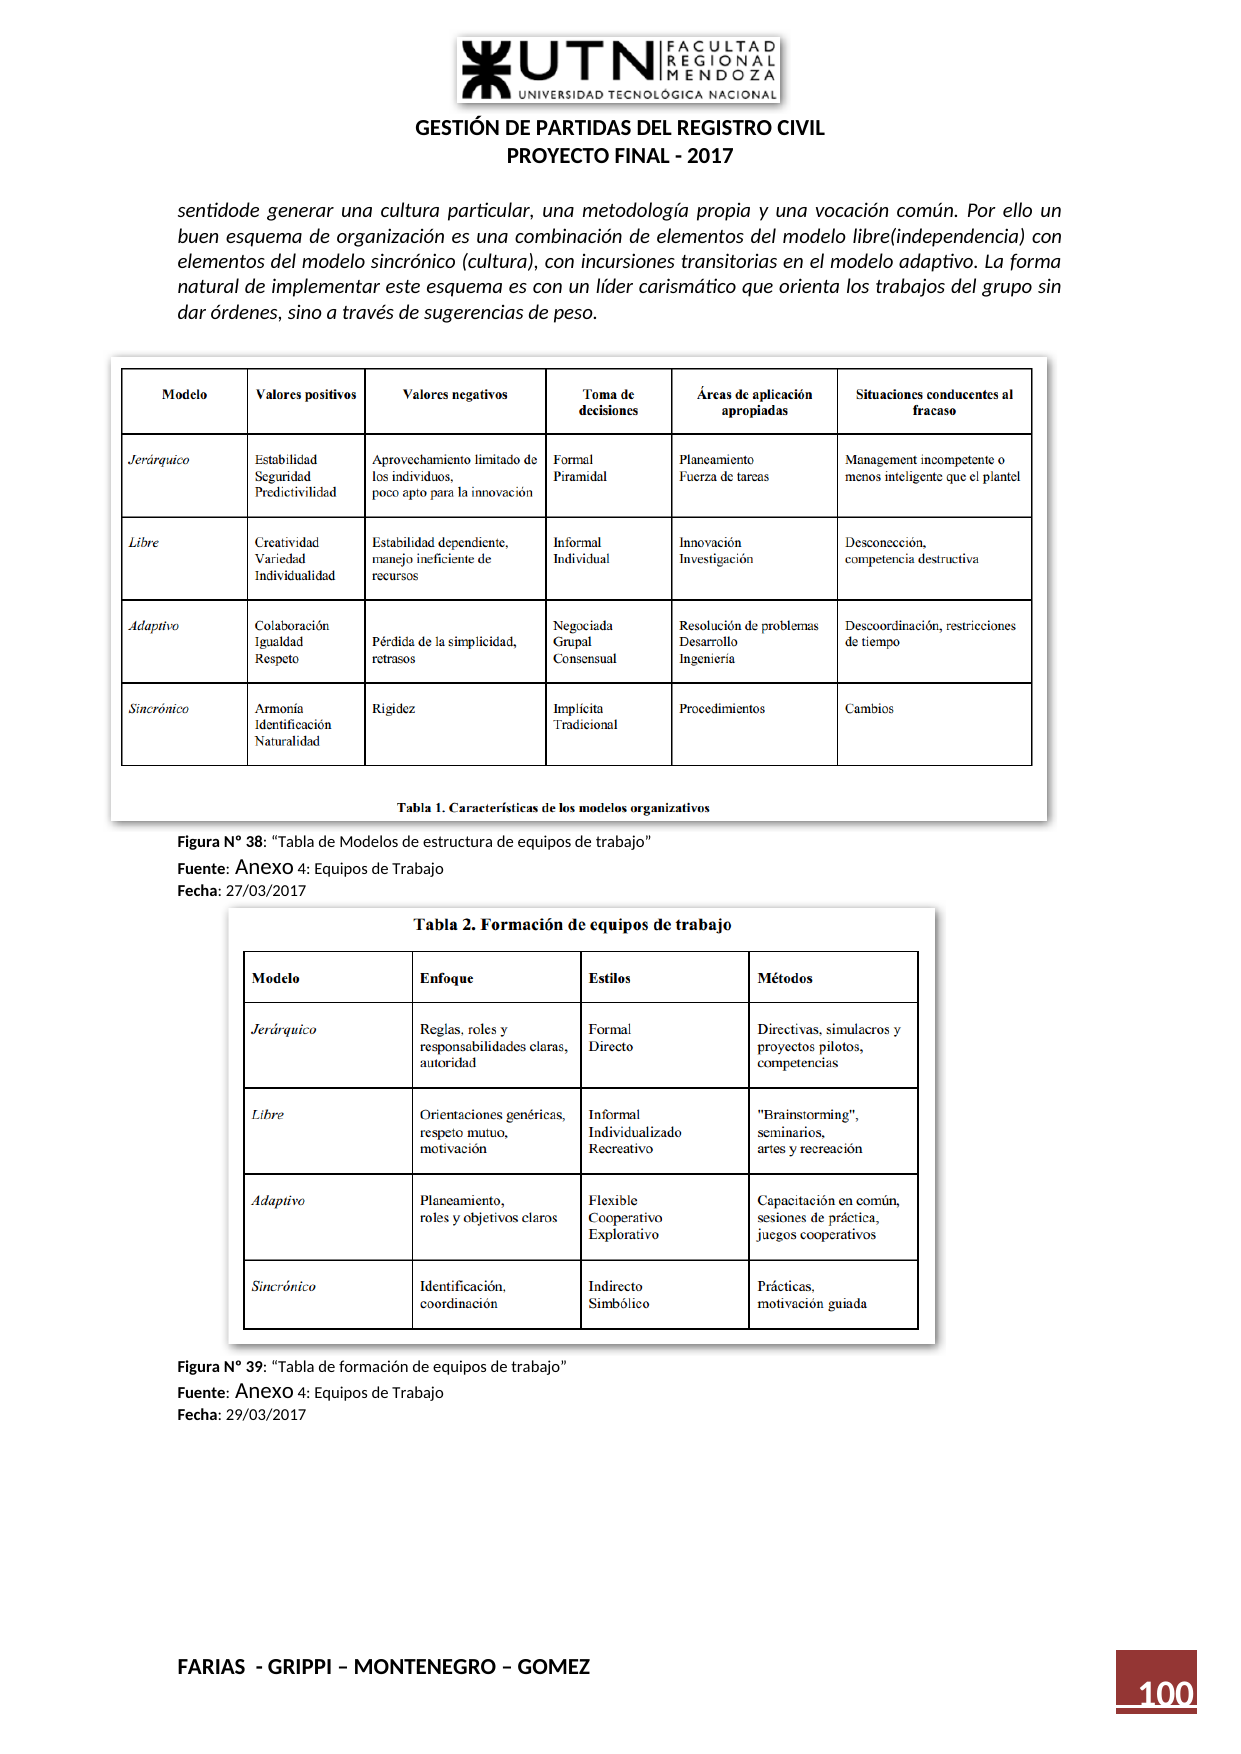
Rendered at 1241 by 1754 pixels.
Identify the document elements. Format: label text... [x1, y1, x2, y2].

text Figura Nº 39: “Tabla de formación de equipos de trabajo” [177, 1356, 1063, 1376]
text Figura Nº 38: “Tabla de Modelos de estructura de equipos de trabajo” [177, 831, 1063, 852]
text Fecha: 27/03/2017 [177, 880, 1063, 900]
text Fuente: Anexo 4: Equipos de Trabajo [177, 1376, 1063, 1404]
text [177, 197, 1063, 324]
picture [220, 900, 947, 1356]
text Fecha: 29/03/2017 [177, 1404, 1063, 1424]
text Fuente: Anexo 4: Equipos de Trabajo [177, 852, 1063, 880]
picture [103, 350, 1058, 832]
picture [449, 29, 791, 114]
